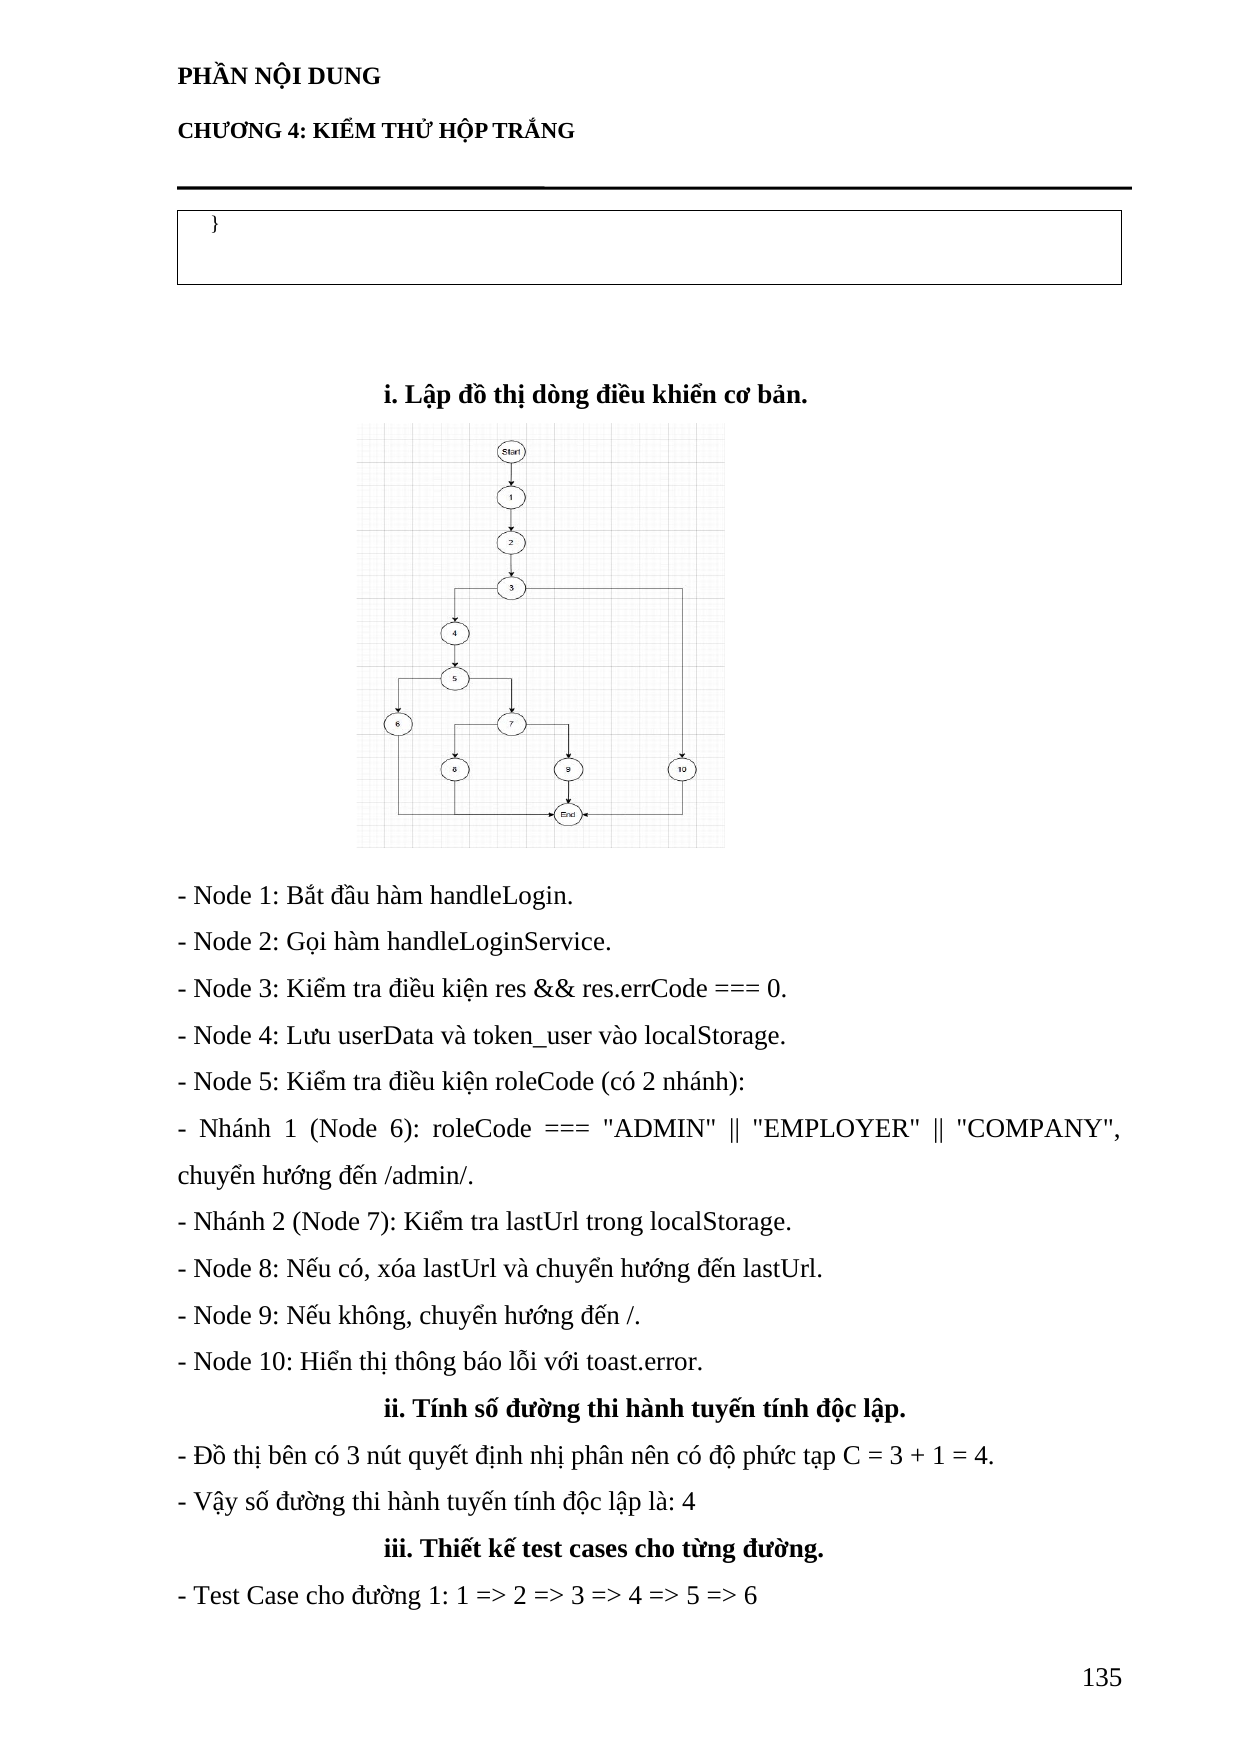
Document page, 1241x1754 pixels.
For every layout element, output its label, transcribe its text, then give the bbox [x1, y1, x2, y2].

text - Node 8: Nếu có, xóa lastUrl và chuyển hướng đến lastUrl. [177, 1252, 1122, 1283]
text - Vậy số đường thi hành tuyến tính độc lập là: 4 [177, 1485, 1122, 1517]
text - Node 10: Hiển thị thông báo lỗi với toast.error. [177, 1345, 1122, 1377]
text ii. Tính số đường thi hành tuyến tính độc lập. [383, 1392, 1122, 1423]
text - Node 9: Nếu không, chuyển hướng đến /. [177, 1299, 1122, 1330]
text - Node 3: Kiểm tra điều kiện res && res.errCode === 0. [177, 972, 1122, 1003]
text - Đồ thị bên có 3 nút quyết định nhị phân nên có độ phức tạp C = 3 + 1 = 4. [177, 1439, 1122, 1470]
picture [356, 423, 725, 848]
text - Node 4: Lưu userData và token_user vào localStorage. [177, 1019, 1122, 1050]
text iii. Thiết kế test cases cho từng đường. [383, 1532, 1122, 1563]
text - Nhánh 2 (Node 7): Kiểm tra lastUrl trong localStorage. [177, 1205, 1122, 1237]
text - Test Case cho đường 1: 1 => 2 => 3 => 4 => 5 => 6 [177, 1579, 1122, 1610]
text - Nhánh 1 (Node 6): roleCode === "ADMIN" || "EMPLOYER" || "COMPANY", chuyển hướng đến /admin/. [177, 1112, 1122, 1190]
text - Node 5: Kiểm tra điều kiện roleCode (có 2 nhánh): [177, 1065, 1122, 1097]
text - Node 2: Gọi hàm handleLoginService. [177, 925, 1122, 957]
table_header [178, 211, 1121, 283]
text i. Lập đồ thị dòng điều khiển cơ bản. [383, 378, 1122, 409]
